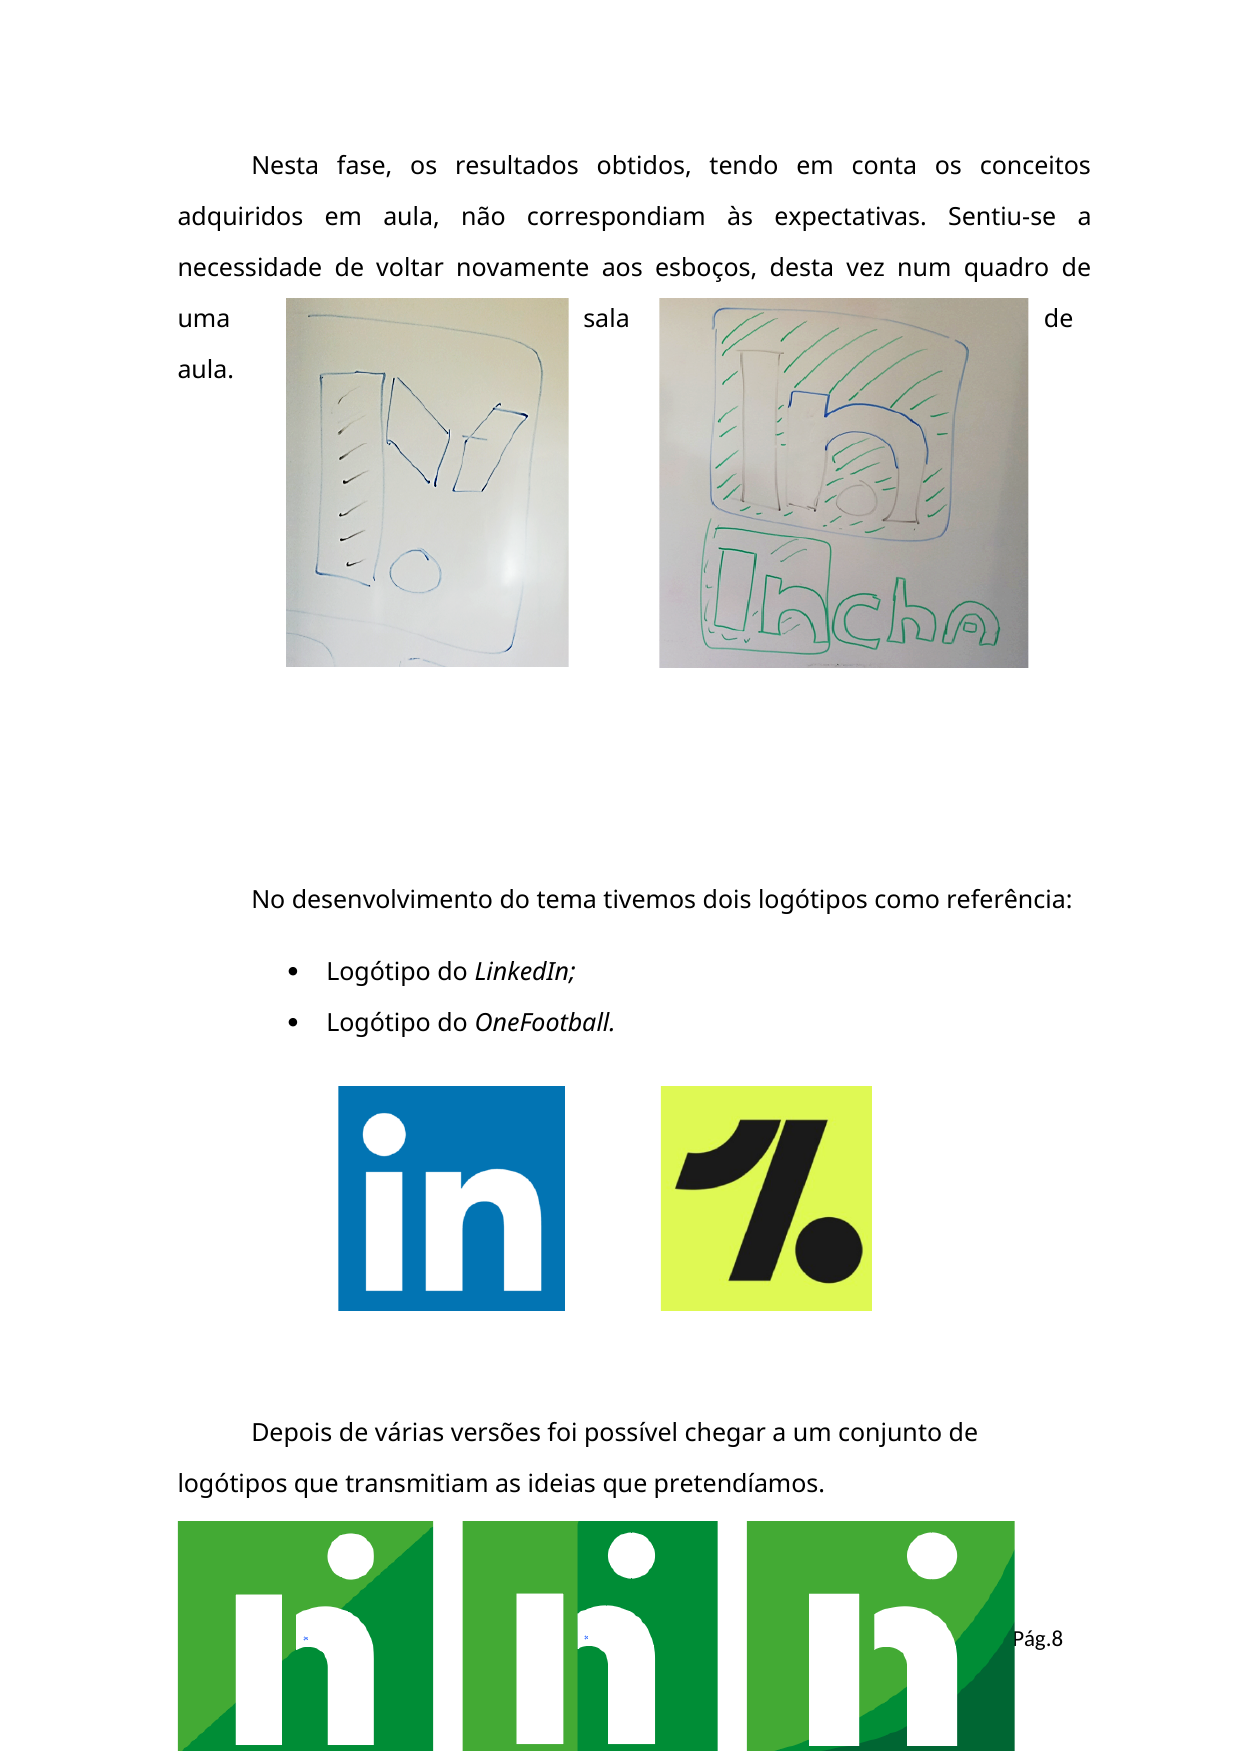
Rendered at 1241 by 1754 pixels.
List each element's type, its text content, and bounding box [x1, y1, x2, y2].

text Depois de várias versões foi possível chegar a um conjunto de logótipos que transmitiam as ideias que pretendíamos. [177, 1415, 1092, 1500]
picture [336, 1086, 565, 1309]
picture [461, 1521, 606, 1749]
picture [659, 1086, 872, 1309]
picture [745, 1521, 1014, 1749]
picture [659, 298, 1029, 668]
list Logótipo do OneFootball. [288, 1004, 1092, 1038]
picture [176, 1521, 433, 1749]
text Nesta fase, os resultados obtidos, tendo em conta os conceitos adquiridos em aula, não correspondiam às expectativas. Sentiu-se a necessidade de voltar novamente aos esboços, desta vez num quadro de uma sala de aula. [177, 148, 1092, 386]
picture [286, 298, 569, 667]
list Logótipo do LinkedIn; [288, 953, 1092, 987]
text No desenvolvimento do tema tivemos dois logótipos como referência: [177, 882, 1092, 916]
